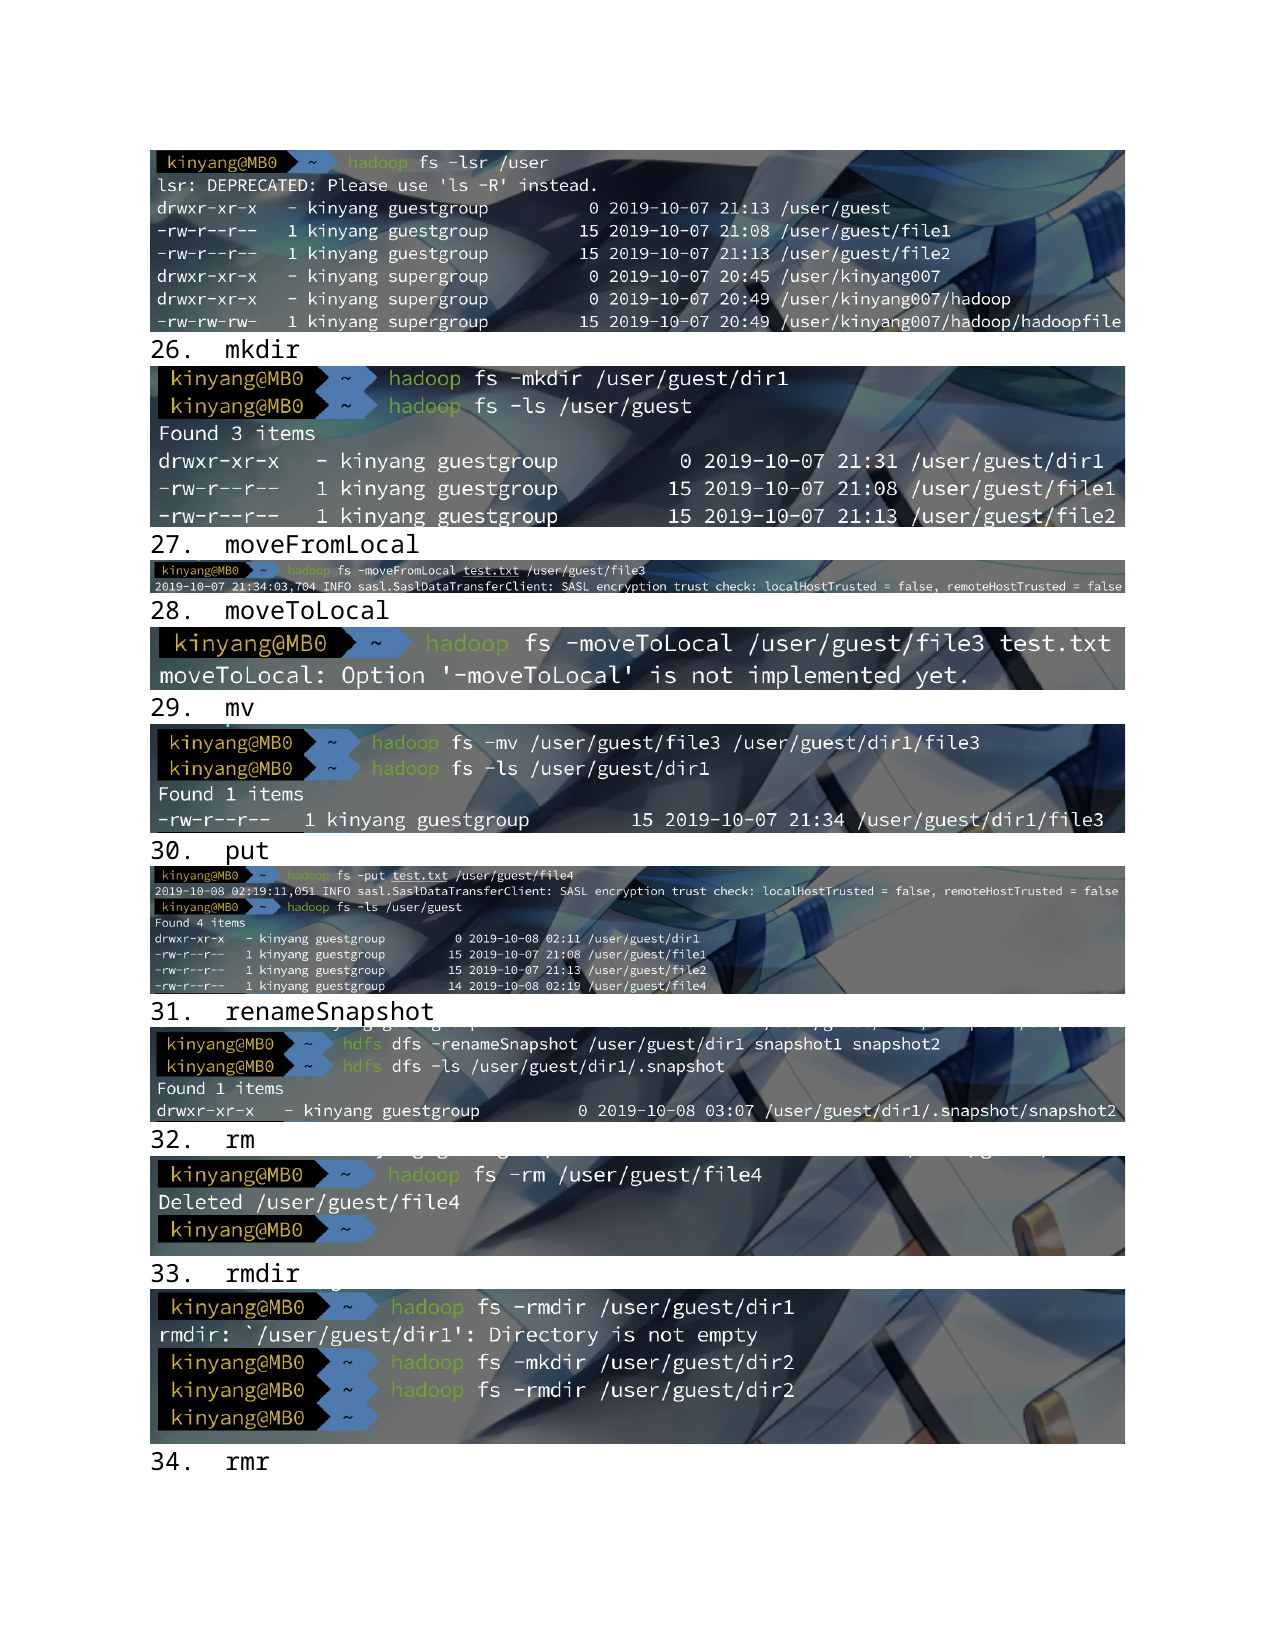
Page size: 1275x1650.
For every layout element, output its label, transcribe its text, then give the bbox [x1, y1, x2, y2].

picture [150, 866, 1125, 994]
picture [150, 150, 1125, 332]
list moveToLocal [150, 593, 1125, 627]
list mkdir [150, 332, 1125, 366]
list rmr [150, 1444, 1125, 1478]
picture [150, 724, 1125, 833]
picture [150, 1027, 1125, 1122]
picture [150, 1289, 1125, 1444]
list renameSnapshot [150, 994, 1125, 1027]
picture [150, 627, 1125, 690]
picture [150, 1156, 1125, 1256]
list mv [150, 690, 1125, 724]
list rm [150, 1122, 1125, 1156]
list moveFromLocal [150, 527, 1125, 560]
picture [150, 560, 1125, 593]
list put [150, 833, 1125, 866]
list rmdir [150, 1256, 1125, 1289]
picture [150, 366, 1125, 527]
